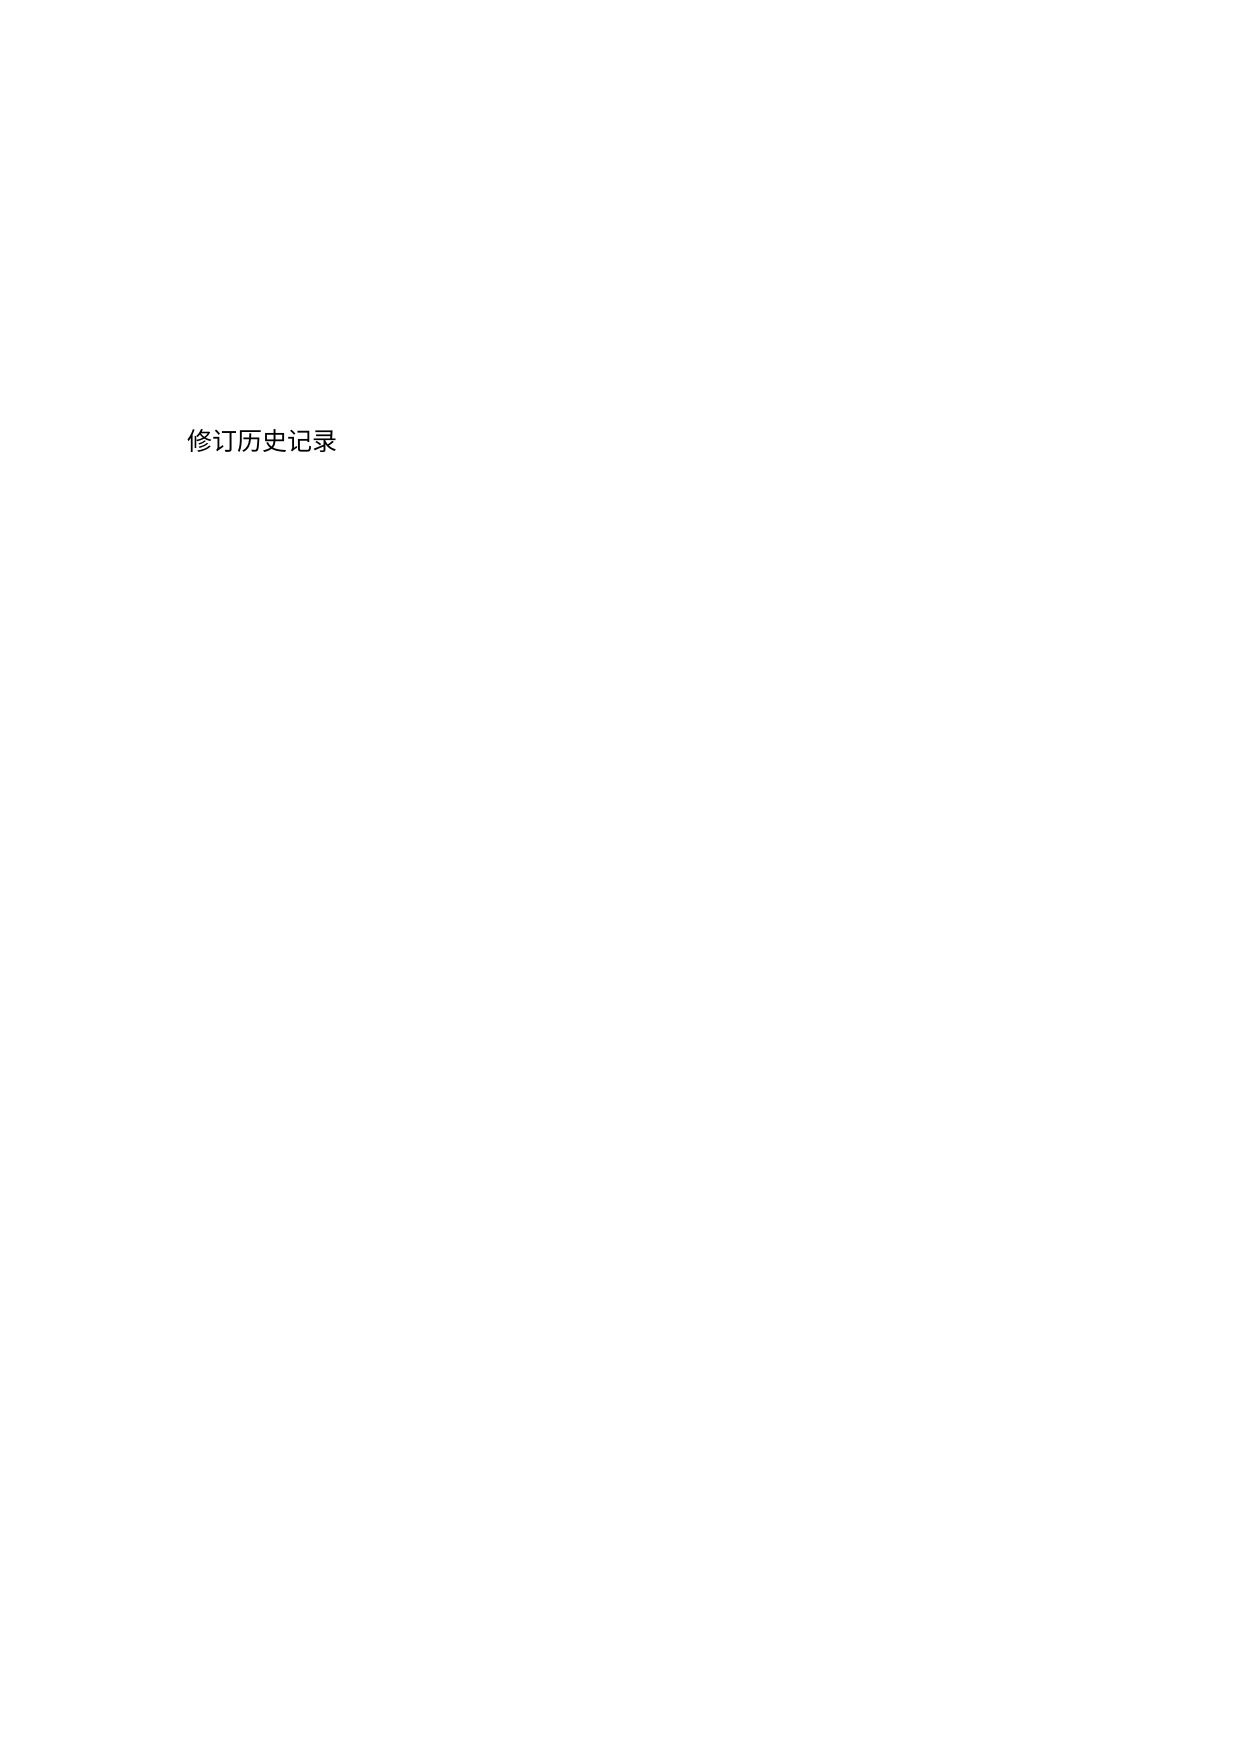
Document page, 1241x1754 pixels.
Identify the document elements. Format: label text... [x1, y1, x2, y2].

text 修订历史记录 [187, 408, 1053, 473]
